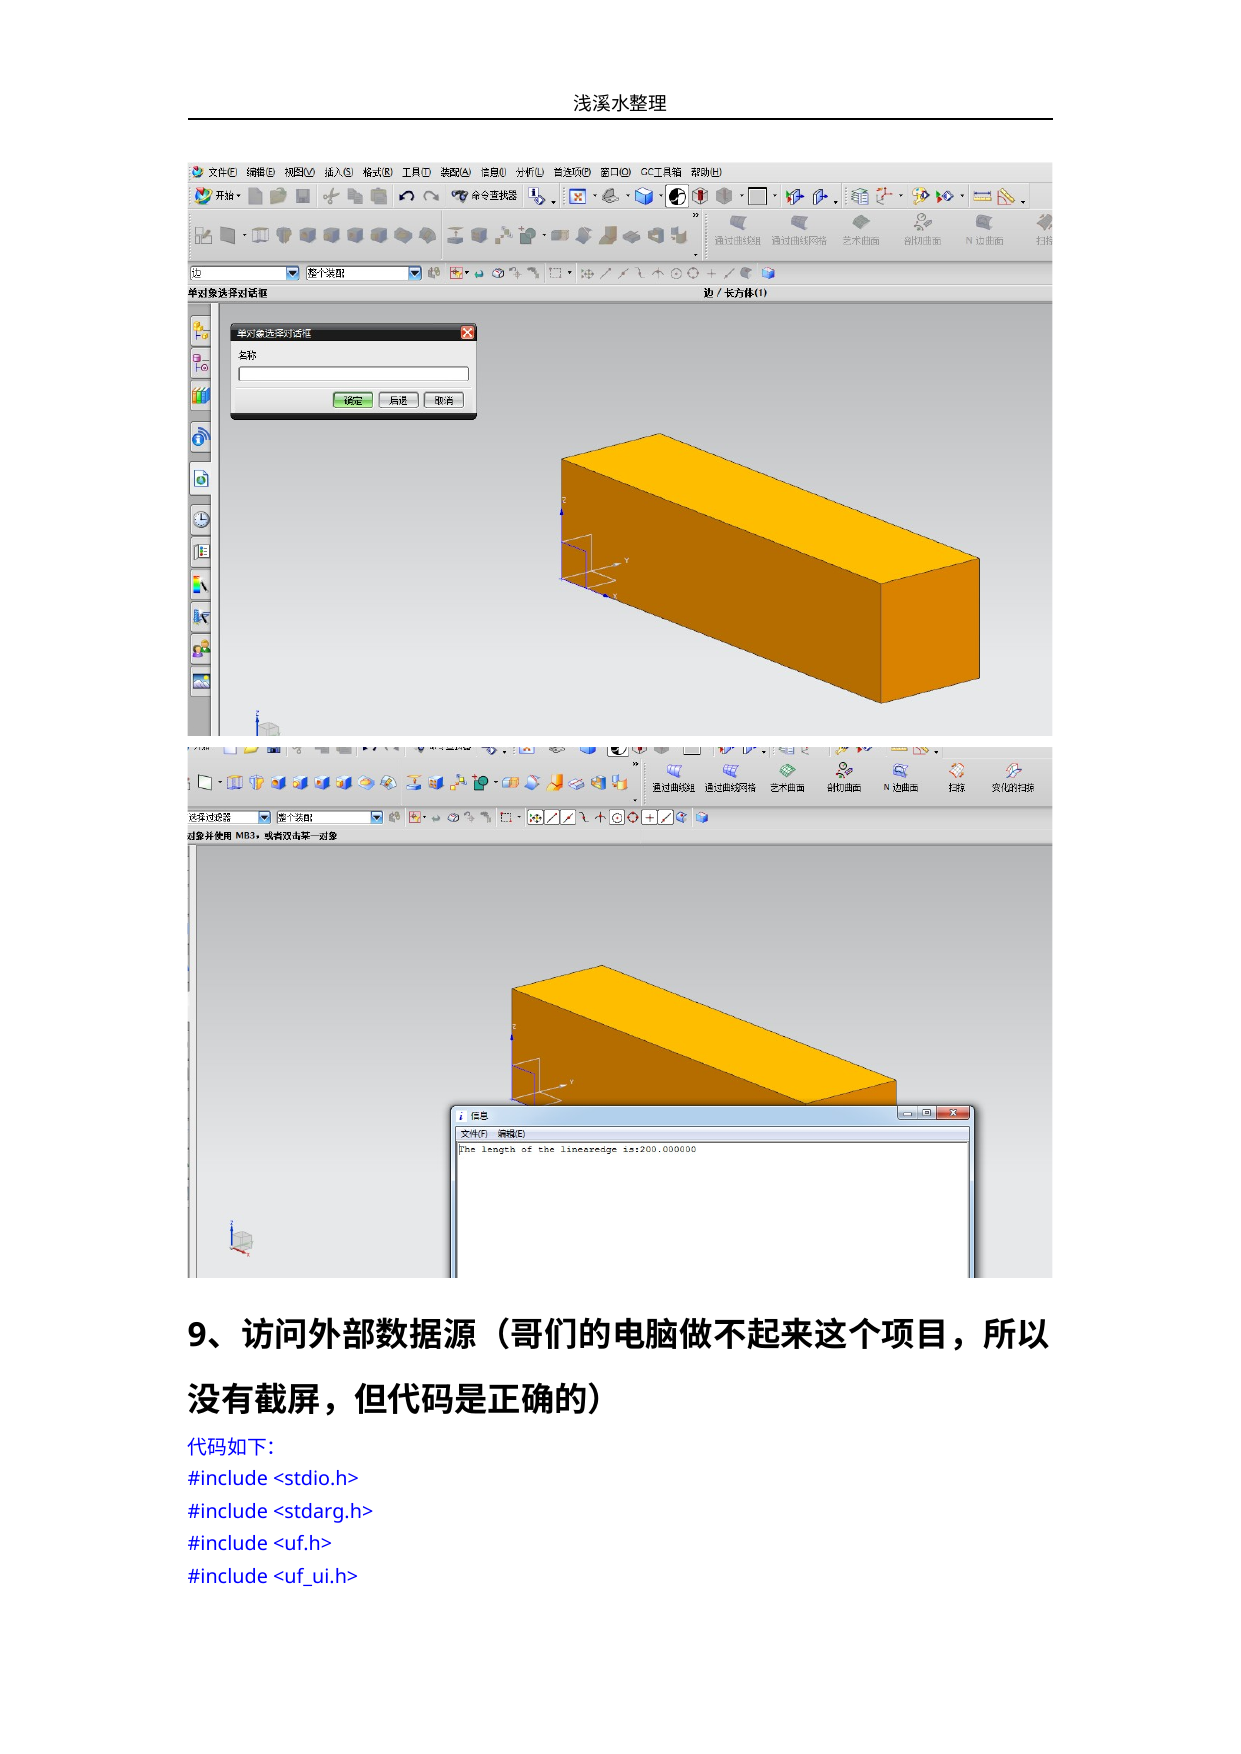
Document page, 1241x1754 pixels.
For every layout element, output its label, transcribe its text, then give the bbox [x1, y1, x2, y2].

text 9、访问外部数据源（哥们的电脑做不起来这个项目，所以没有截屏，但代码是正确的） [187, 1299, 1053, 1429]
text #include <stdio.h> [187, 1462, 1053, 1494]
picture [187, 162, 1053, 736]
picture [187, 747, 1053, 1278]
text #include <stdarg.h> [187, 1494, 1053, 1527]
text #include <uf_ui.h> [187, 1559, 1053, 1592]
text #include <uf.h> [187, 1527, 1053, 1559]
text 代码如下： [187, 1429, 1053, 1462]
